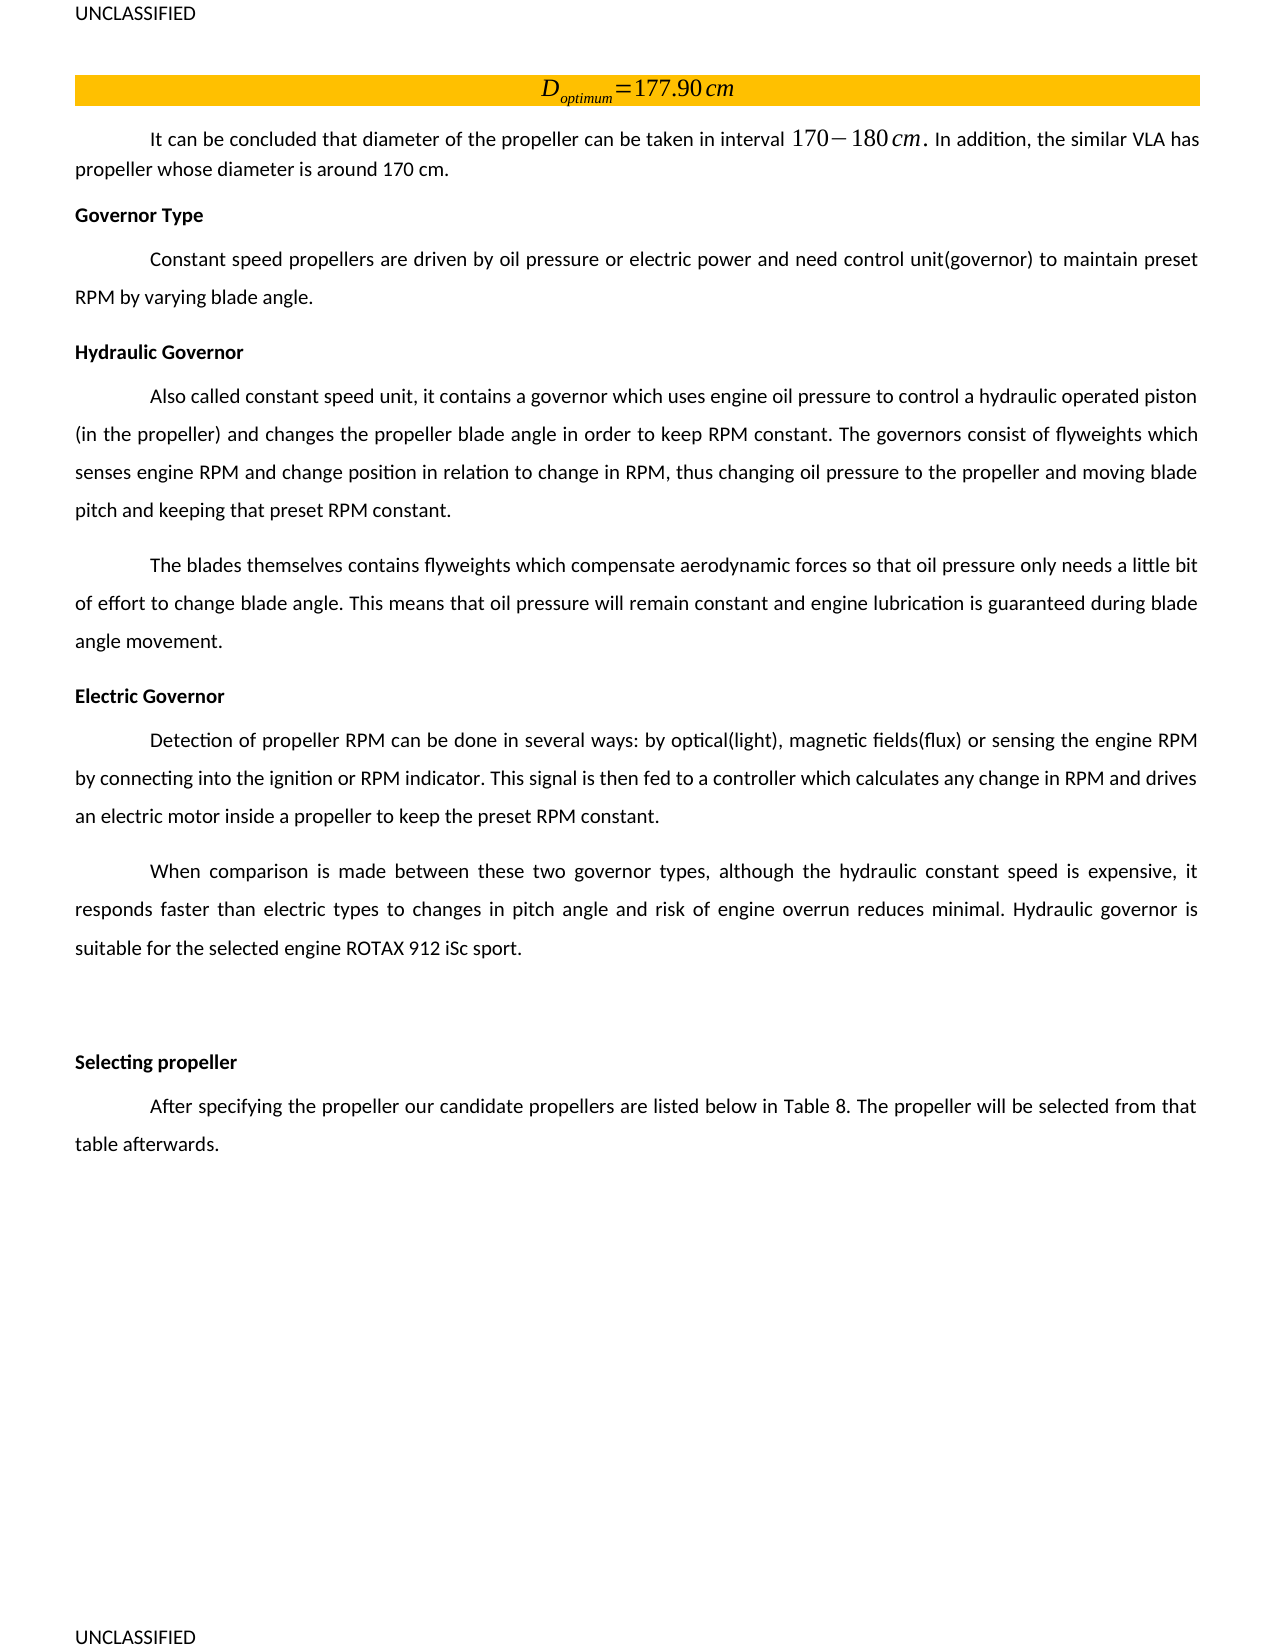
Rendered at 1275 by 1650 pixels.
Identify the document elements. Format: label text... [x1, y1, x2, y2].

text Governor Type [75, 202, 1200, 228]
text Also called constant speed unit, it contains a governor which uses engine oil pressure to control a hydraulic operated piston (in the propeller) and changes the propeller blade angle in order to keep RPM constant. The governors consist of flyweights which senses engine RPM and change position in relation to change in RPM, thus changing oil pressure to the propeller and moving blade pitch and keeping that preset RPM constant. [75, 383, 1200, 523]
text Constant speed propellers are driven by oil pressure or electric power and need control unit(governor) to maintain preset RPM by varying blade angle. [75, 246, 1200, 310]
text It can be concluded that diameter of the propeller can be taken in interval In addition, the similar VLA has propeller whose diameter is around 170 cm. [75, 125, 1200, 182]
text Selecting propeller [75, 1049, 1200, 1075]
text After specifying the propeller our candidate propellers are listed below in Table 8. The propeller will be selected from that table afterwards. [75, 1093, 1200, 1157]
text When comparison is made between these two governor types, although the hydraulic constant speed is expensive, it responds faster than electric types to changes in pitch angle and risk of engine overrun reduces minimal. Hydraulic governor is suitable for the selected engine ROTAX 912 iSc sport. [75, 858, 1200, 960]
text The blades themselves contains flyweights which compensate aerodynamic forces so that oil pressure only needs a little bit of effort to change blade angle. This means that oil pressure will remain constant and engine lubrication is guaranteed during blade angle movement. [75, 552, 1200, 654]
text Detection of propeller RPM can be done in several ways: by optical(light), magnetic fields(flux) or sensing the engine RPM by connecting into the ignition or RPM indicator. This signal is then fed to a controller which calculates any change in RPM and drives an electric motor inside a propeller to keep the preset RPM constant. [75, 727, 1200, 829]
text Electric Governor [75, 683, 1200, 709]
text Hydraulic Governor [75, 339, 1200, 364]
